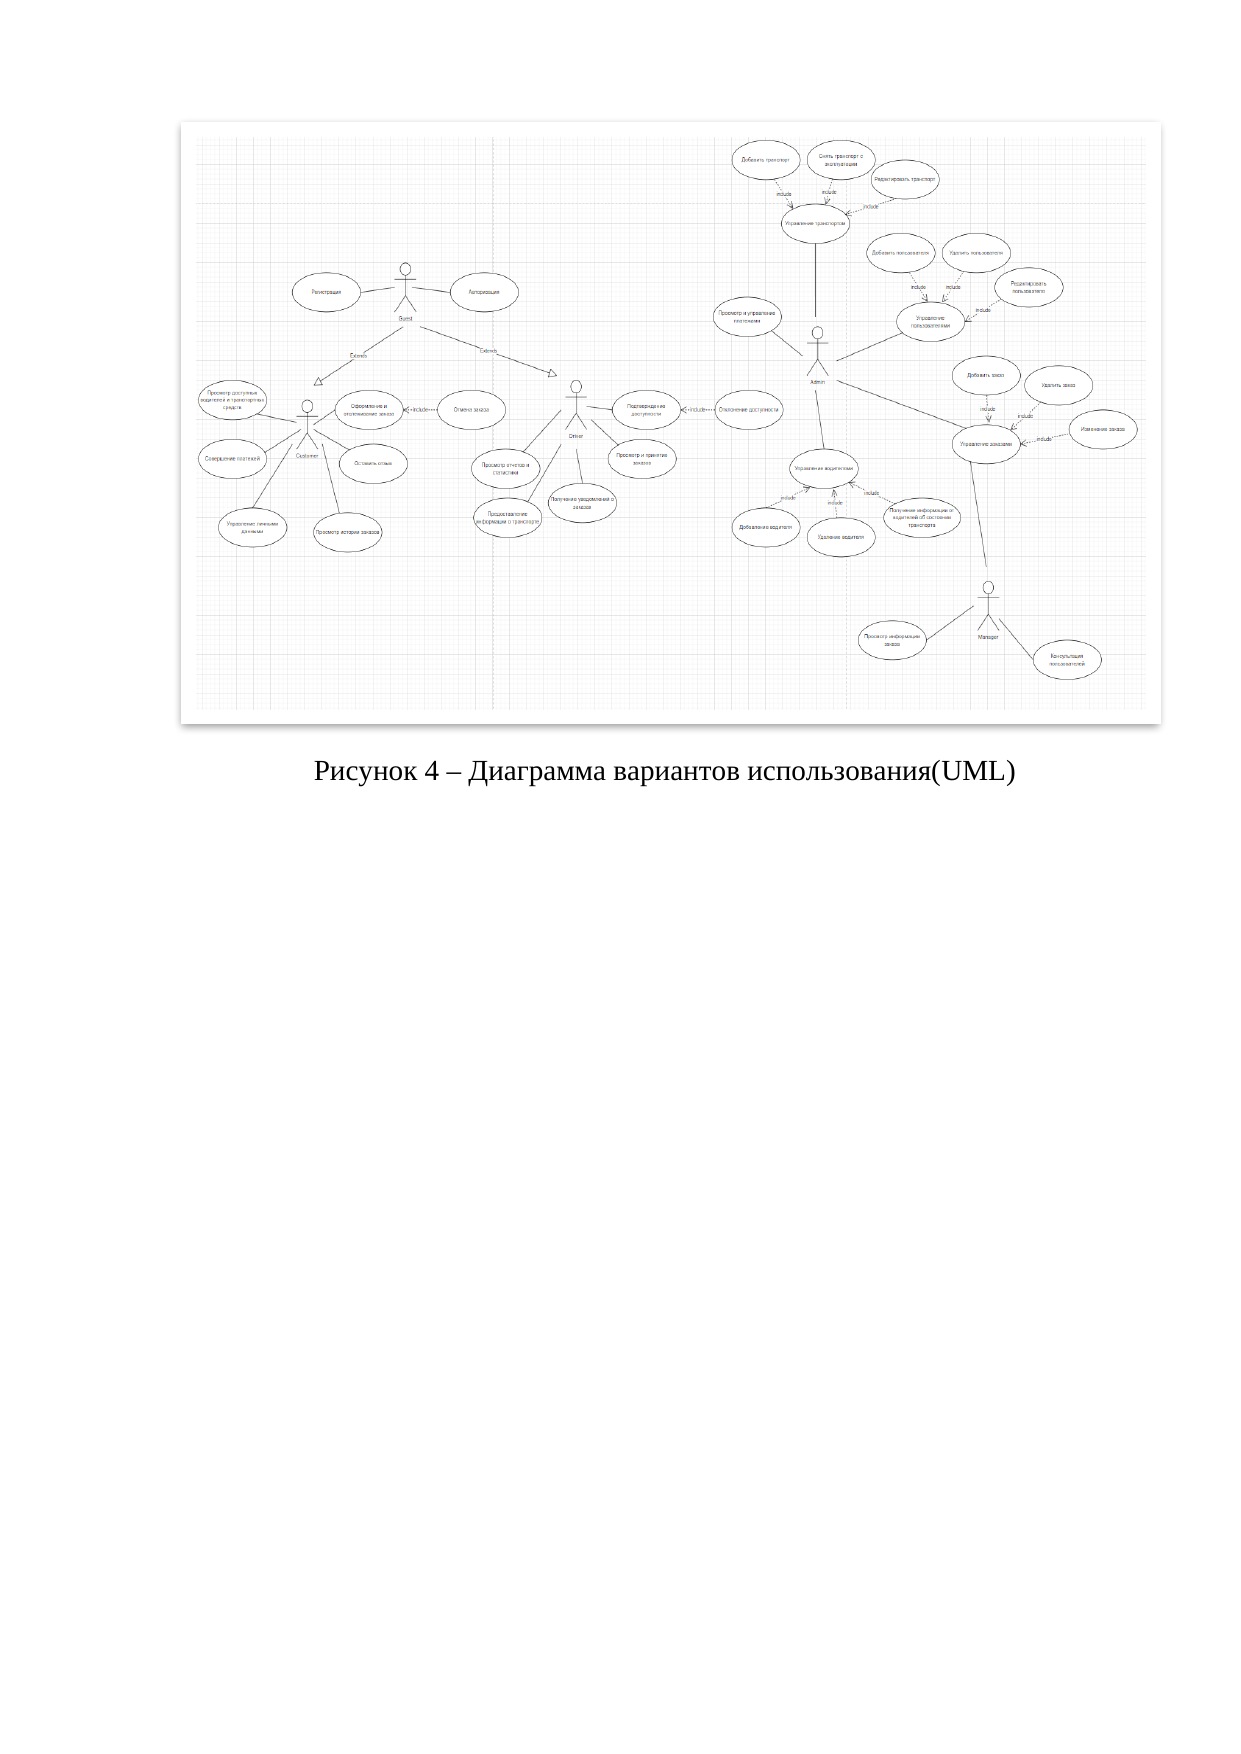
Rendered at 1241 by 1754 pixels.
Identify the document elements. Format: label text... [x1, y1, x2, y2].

text Рисунок 4 – Диаграмма вариантов использования(UML) [177, 753, 1152, 786]
picture [196, 137, 1146, 710]
